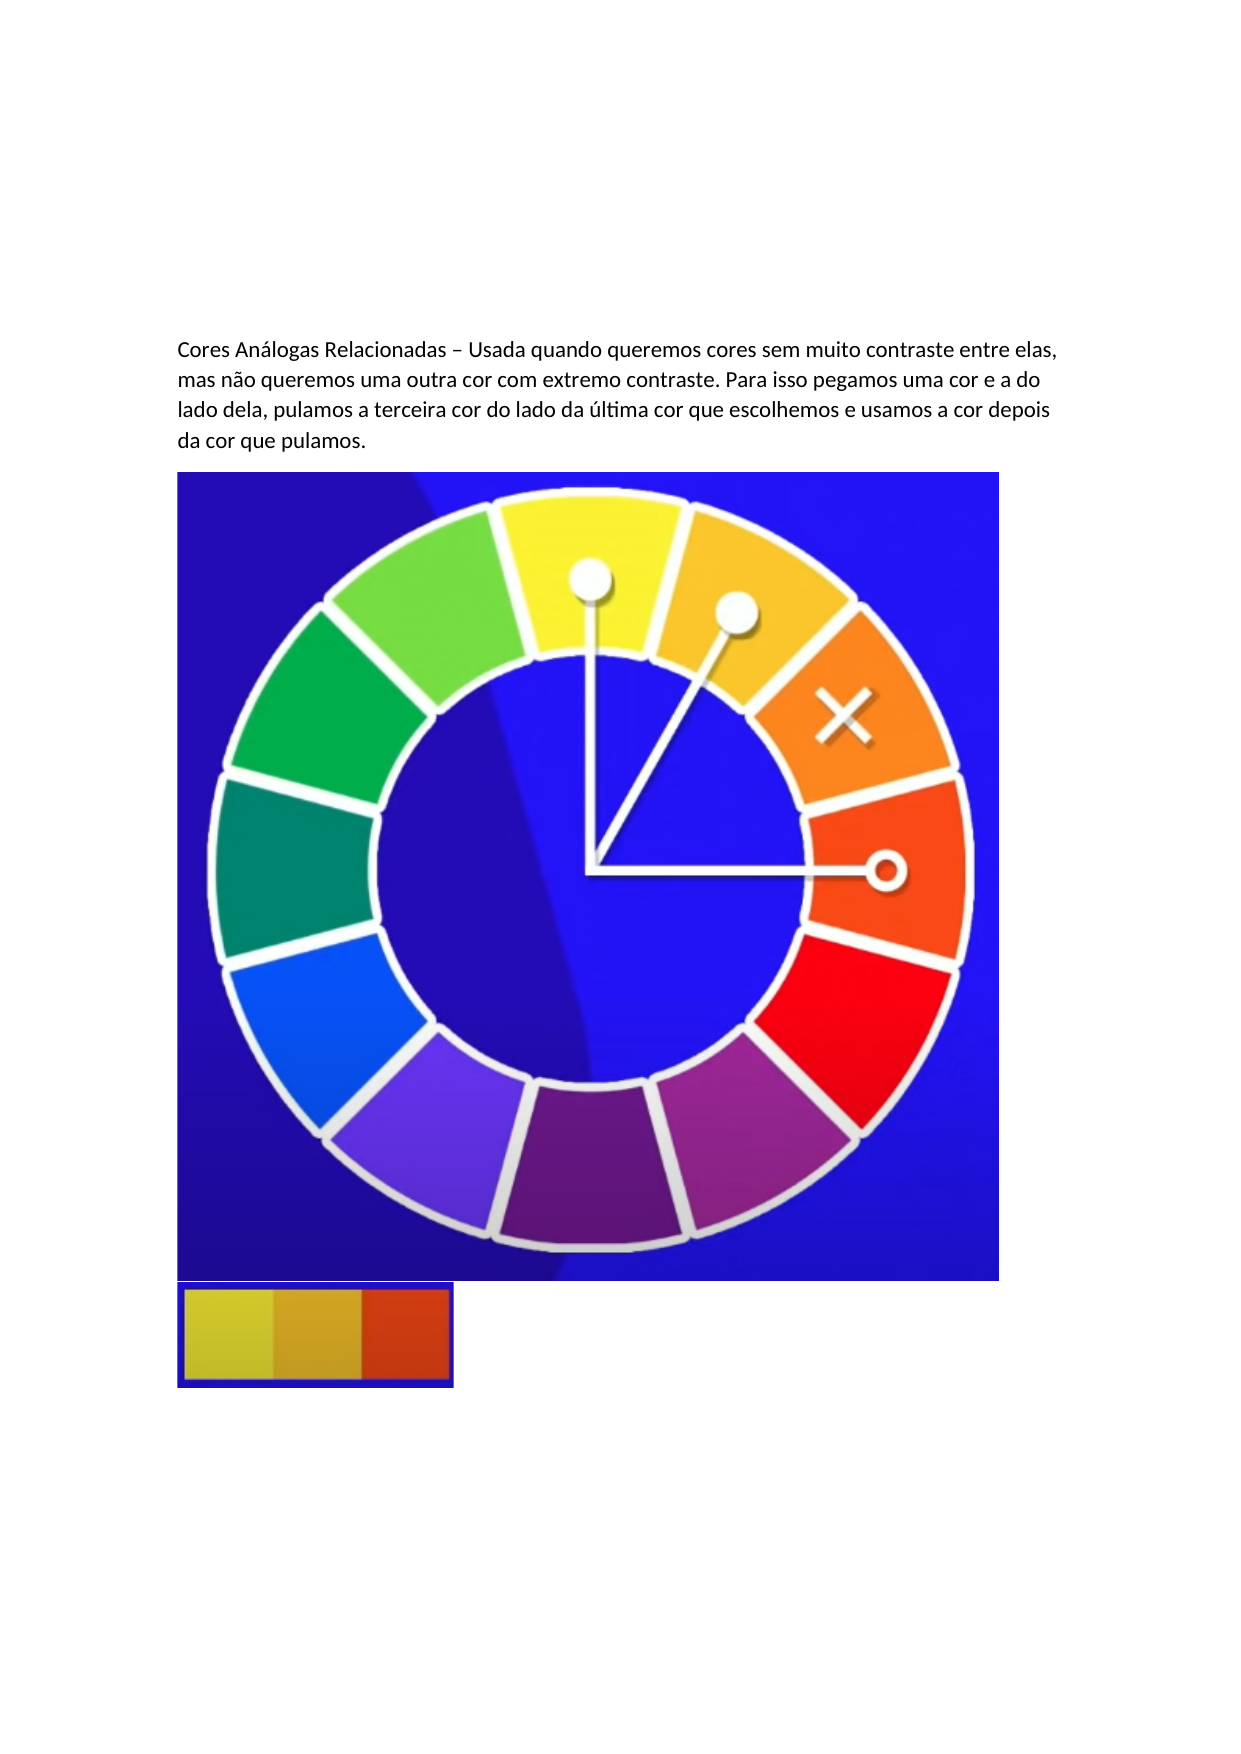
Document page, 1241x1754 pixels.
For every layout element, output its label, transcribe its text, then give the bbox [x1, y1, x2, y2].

text Cores Análogas Relacionadas – Usada quando queremos cores sem muito contraste entre elas, mas não queremos uma outra cor com extremo contraste. Para isso pegamos uma cor e a do lado dela, pulamos a terceira cor do lado da última cor que escolhemos e usamos a cor depois da cor que pulamos. [177, 335, 1063, 454]
picture [177, 472, 999, 1281]
picture [177, 1282, 454, 1388]
